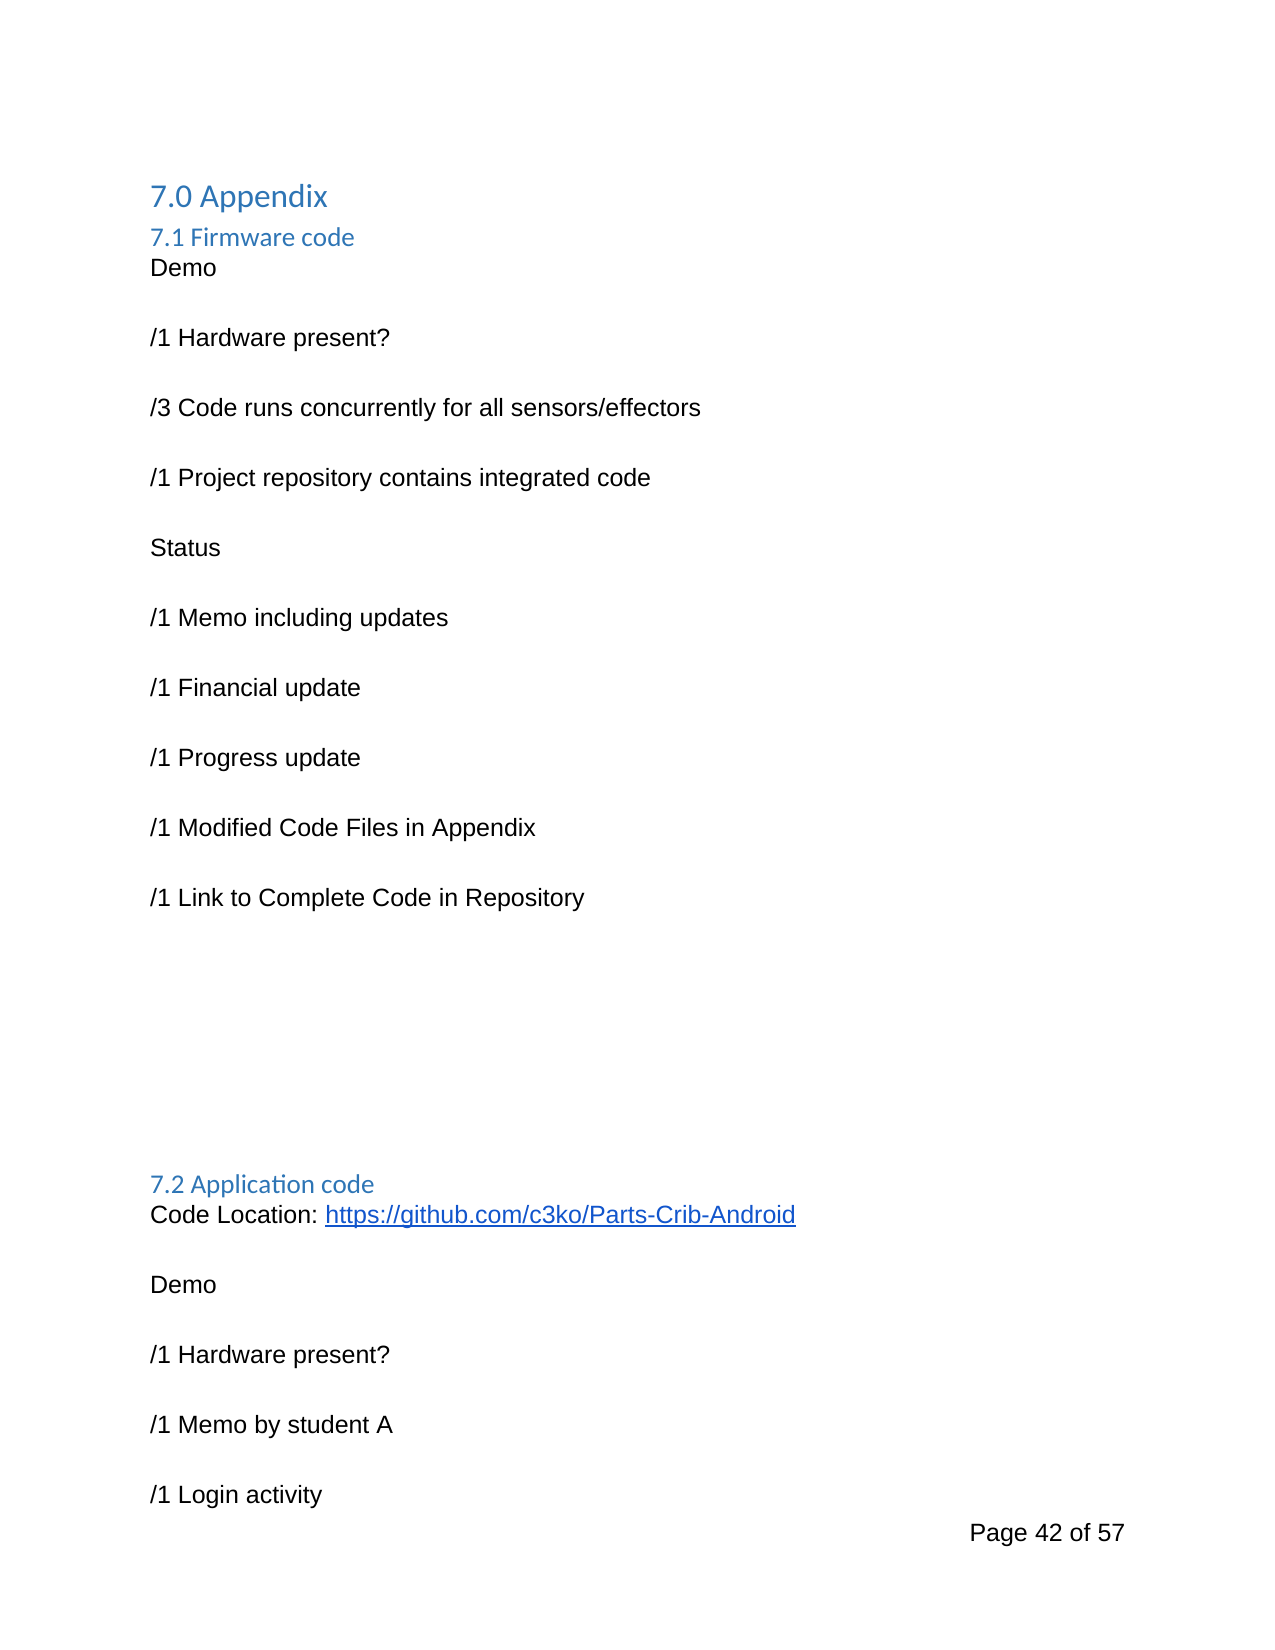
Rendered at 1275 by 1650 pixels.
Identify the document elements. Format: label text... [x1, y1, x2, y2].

text /1 Memo including updates [150, 603, 1125, 632]
text Demo [150, 253, 1125, 282]
text /1 Link to Complete Code in Repository [150, 883, 1125, 912]
text /1 Modified Code Files in Appendix [150, 813, 1125, 842]
text Code Location: https://github.com/c3ko/Parts-Crib-Android [150, 1201, 1125, 1229]
text /1 Progress update [150, 743, 1125, 772]
text /1 Project repository contains integrated code [150, 463, 1125, 492]
text /1 Memo by student A [150, 1411, 1125, 1439]
subtitle 7.0 Appendix [150, 175, 1125, 216]
subtitle 7.1 Firmware code [150, 220, 1125, 253]
text Demo [150, 1271, 1125, 1299]
text /1 Login activity [150, 1481, 1125, 1509]
text /1 Financial update [150, 673, 1125, 702]
text /1 Hardware present? [150, 1341, 1125, 1369]
text /1 Hardware present? [150, 323, 1125, 352]
subtitle 7.2 Application code [150, 1167, 1125, 1201]
text /3 Code runs concurrently for all sensors/effectors [150, 393, 1125, 422]
text Status [150, 533, 1125, 562]
